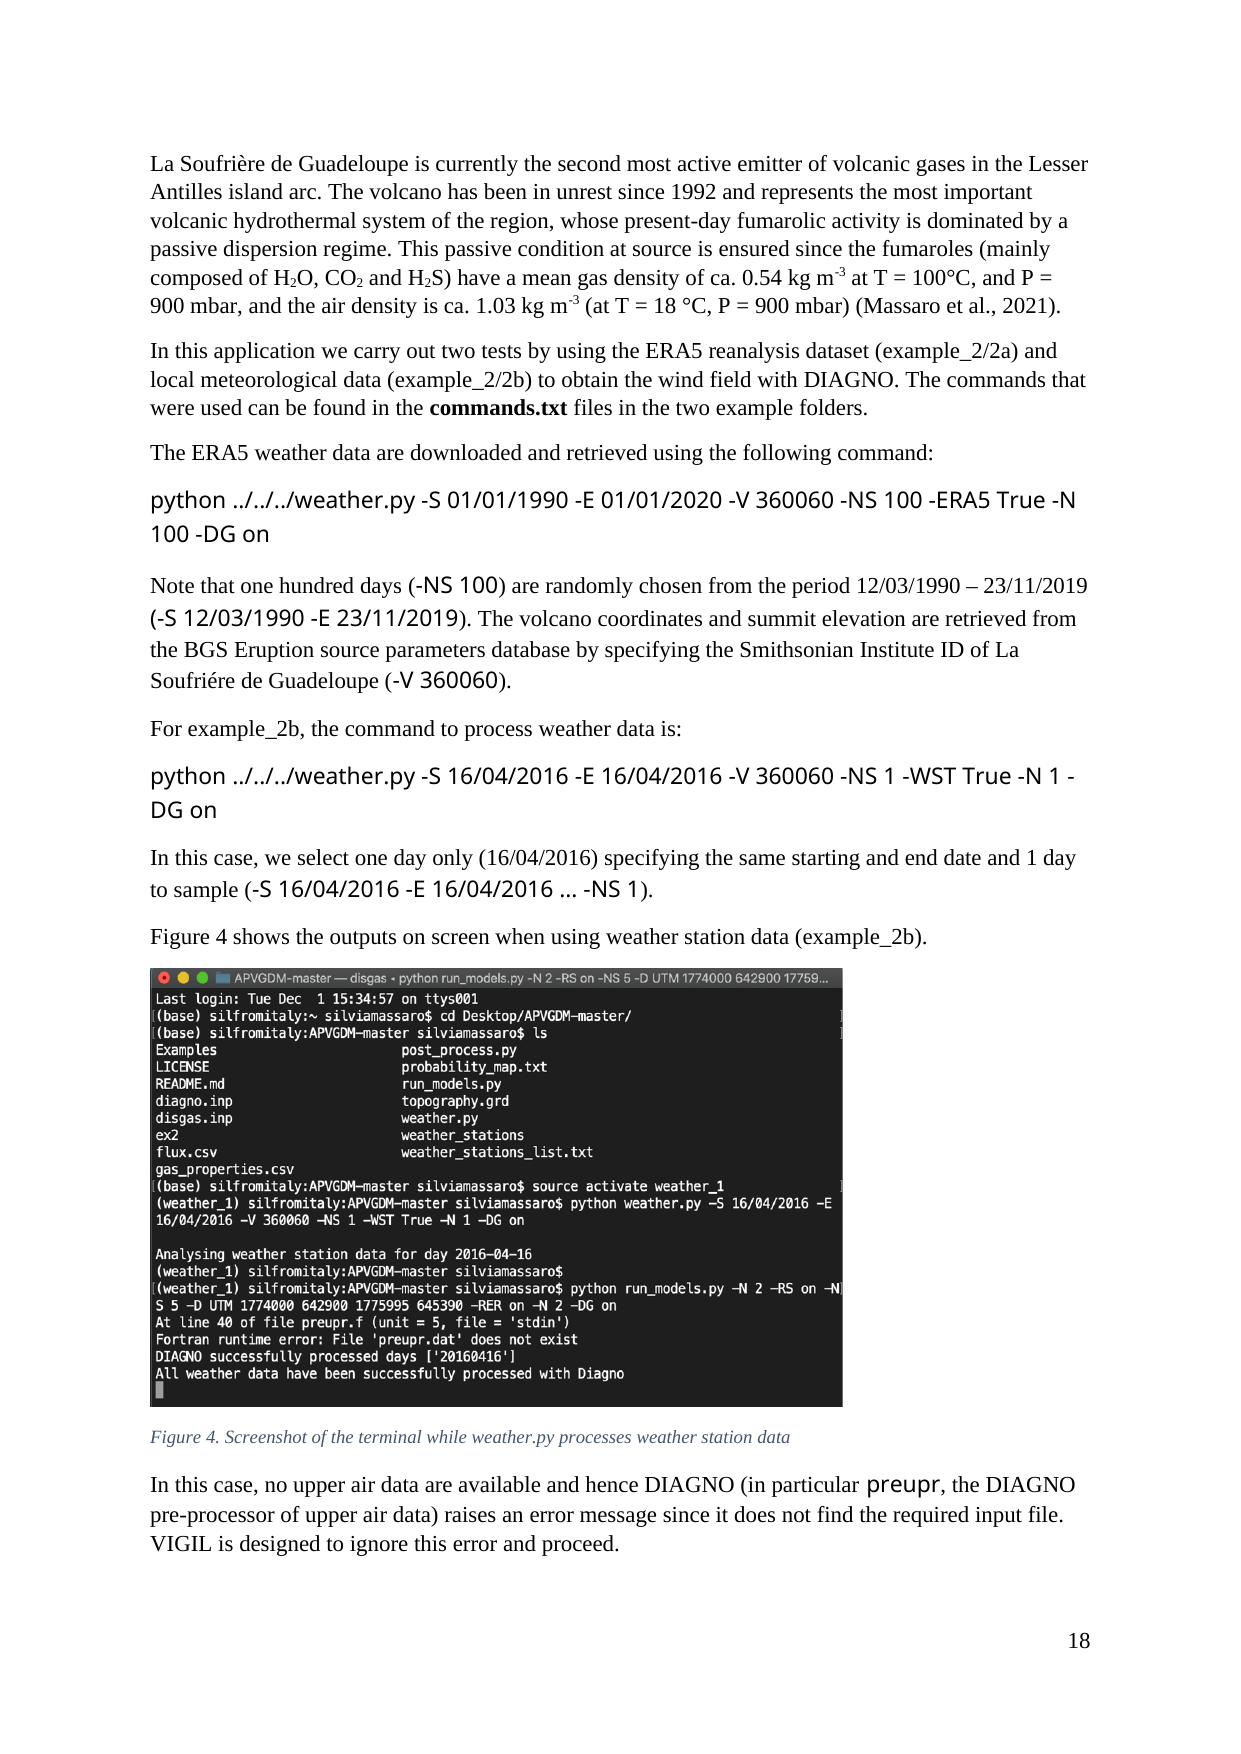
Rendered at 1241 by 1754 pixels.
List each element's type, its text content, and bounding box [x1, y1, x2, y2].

text Figure . Screenshot of the terminal while weather.py processes weather station data [150, 1426, 1090, 1447]
text In this application we carry out two tests by using the ERA5 reanalysis dataset (example_2/2a) and local meteorological data (example_2/2b) to obtain the wind field with DIAGNO. The commands that were used can be found in the commands.txt files in the two example folders. [150, 337, 1090, 421]
text Figure 4 shows the outputs on screen when using weather station data (example_2b). [150, 923, 1090, 950]
picture [150, 968, 843, 1407]
text Note that one hundred days (-NS 100) are randomly chosen from the period 12/03/1990 – 23/11/2019 (-S 12/03/1990 -E 23/11/2019). The volcano coordinates and summit elevation are retrieved from the BGS Eruption source parameters database by specifying the Smithsonian Institute ID of La Soufriére de Guadeloupe (-V 360060). [150, 568, 1090, 696]
text For example_2b, the command to process weather data is: [150, 715, 1090, 741]
text La Soufrière de Guadeloupe is currently the second most active emitter of volcanic gases in the Lesser Antilles island arc. The volcano has been in unrest since 1992 and represents the most important volcanic hydrothermal system of the region, whose present-day fumarolic activity is dominated by a passive dispersion regime. This passive condition at source is ensured since the fumaroles (mainly composed of H2O, CO2 and H2S) have a mean gas density of ca. 0.54 kg m-3 at T = 100°C, and P = 900 mbar, and the air density is ca. 1.03 kg m-3 (at T = 18 °C, P = 900 mbar) (Massaro et al., 2021). [150, 150, 1090, 318]
text The ERA5 weather data are downloaded and retrieved using the following command: [150, 439, 1090, 466]
text python ../../../weather.py -S 16/04/2016 -E 16/04/2016 -V 360060 -NS 1 -WST True -N 1 -DG on [150, 760, 1090, 825]
text python ../../../weather.py -S 01/01/1990 -E 01/01/2020 -V 360060 -NS 100 -ERA5 True -N 100 -DG on [150, 484, 1090, 549]
text In this case, we select one day only (16/04/2016) specifying the same starting and end date and 1 day to sample (-S 16/04/2016 -E 16/04/2016 … -NS 1). [150, 844, 1090, 904]
text In this case, no upper air data are available and hence DIAGNO (in particular preupr, the DIAGNO pre-processor of upper air data) raises an error message since it does not find the required input file. VIGIL is designed to ignore this error and proceed. [150, 1468, 1090, 1556]
